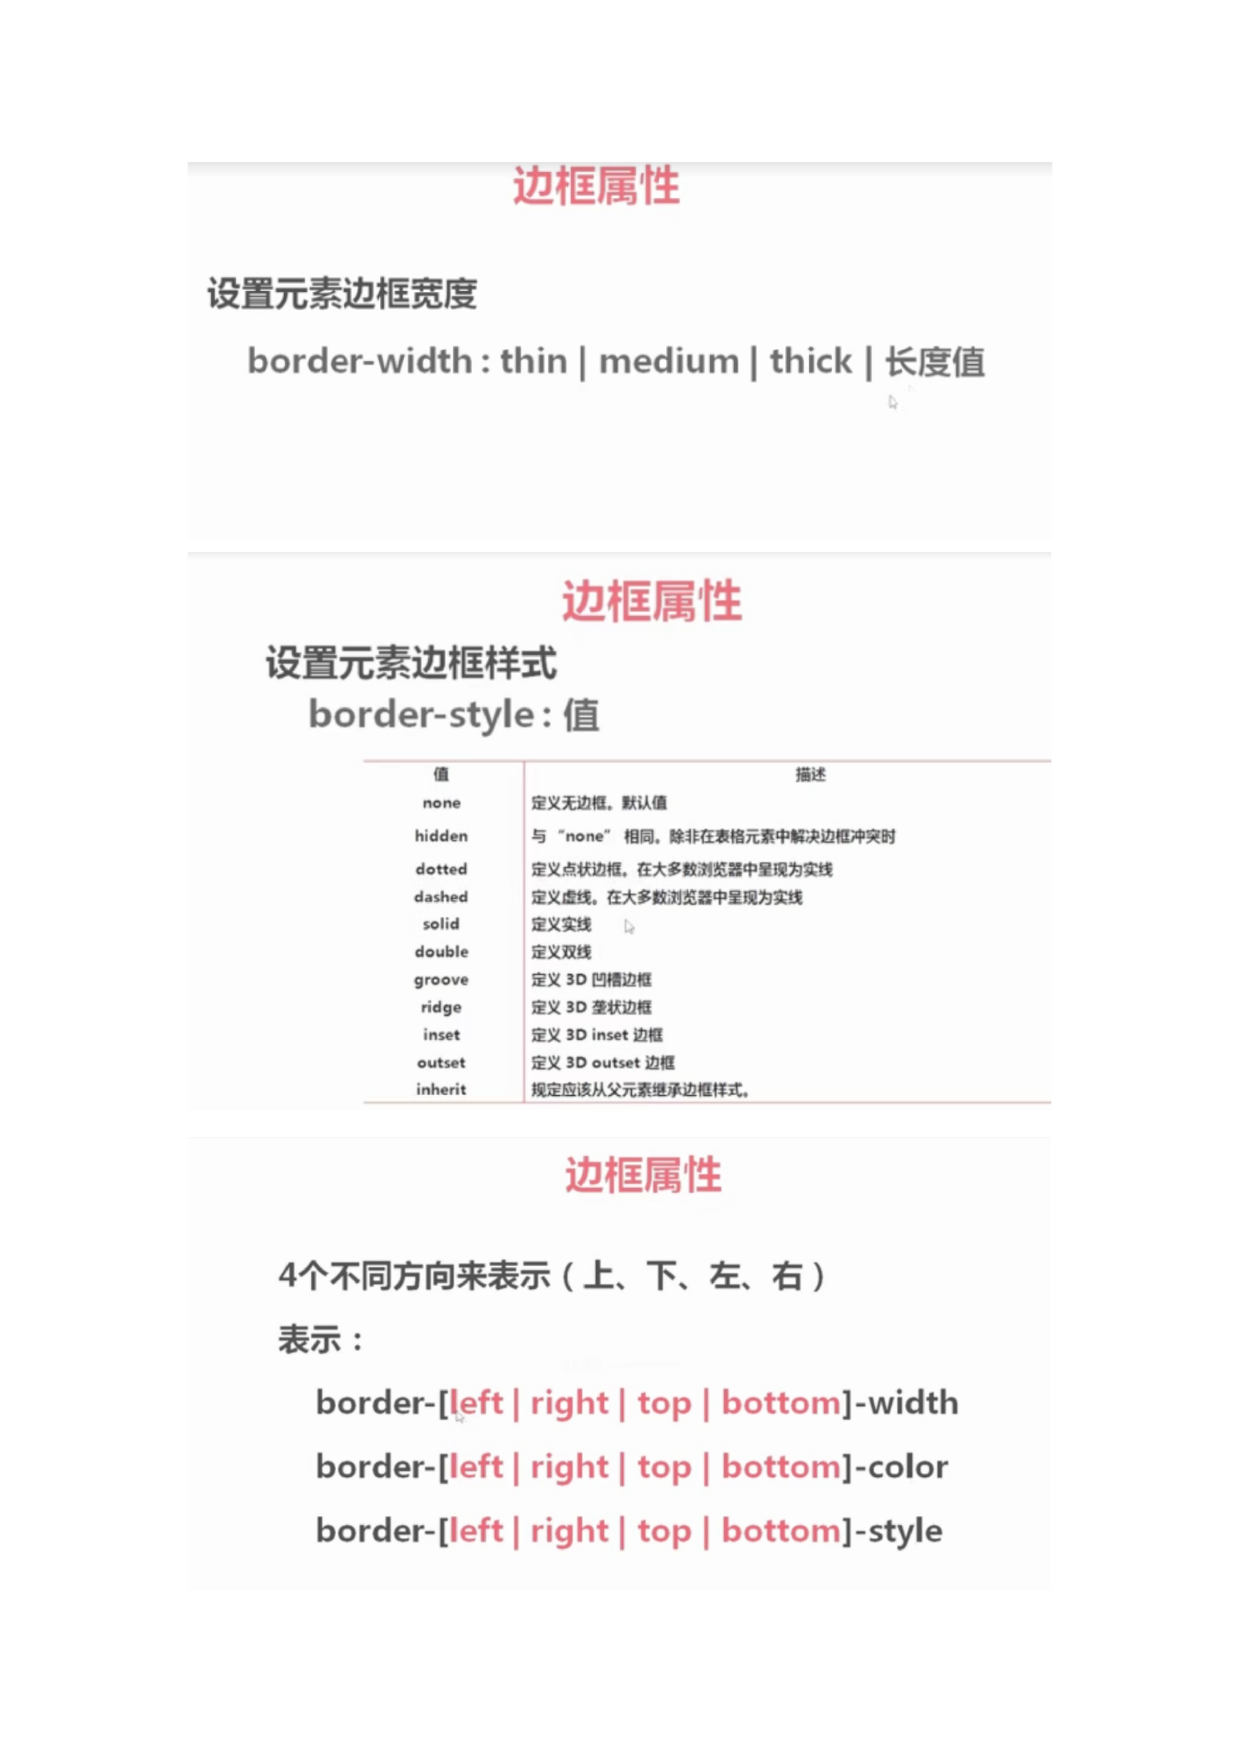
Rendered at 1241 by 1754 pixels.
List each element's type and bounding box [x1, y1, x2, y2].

picture [187, 1137, 1052, 1590]
picture [187, 552, 1052, 1110]
picture [187, 162, 1053, 539]
